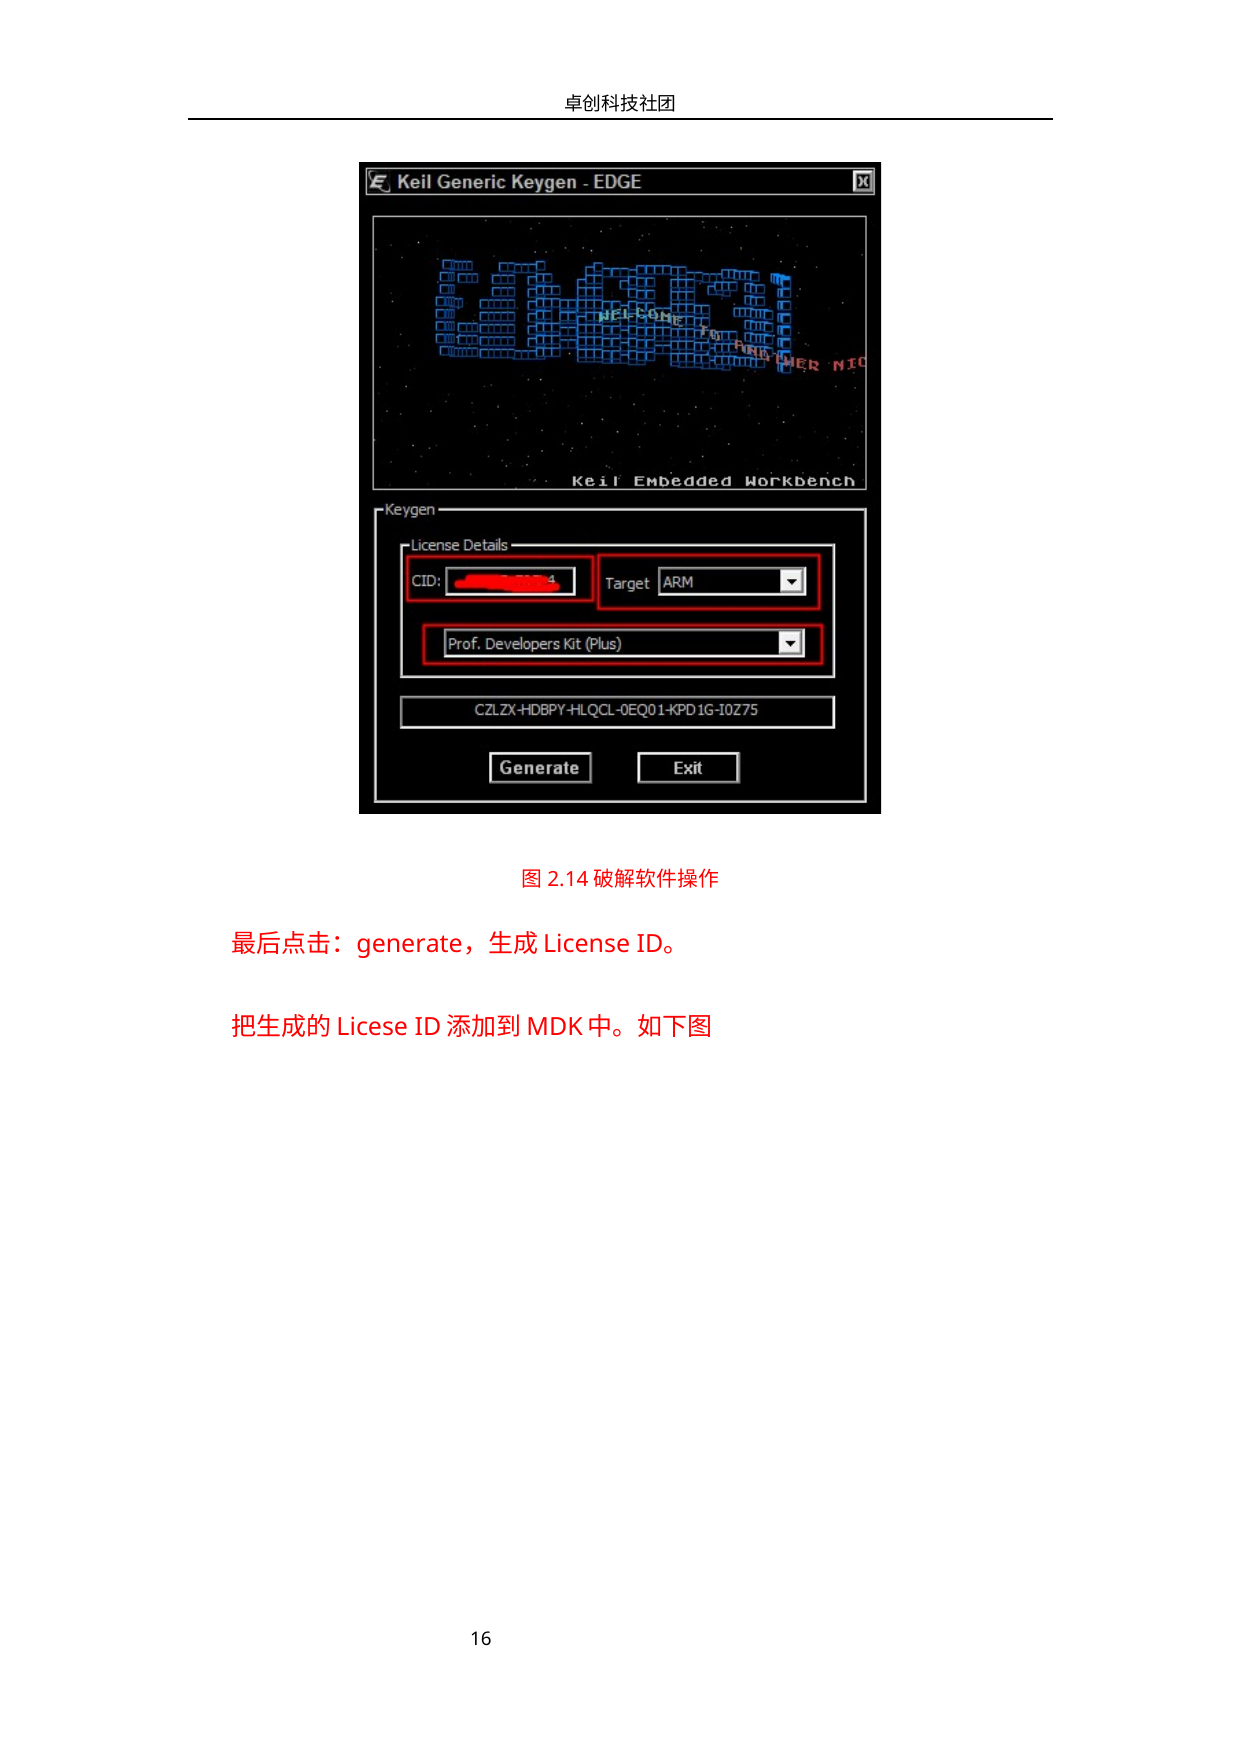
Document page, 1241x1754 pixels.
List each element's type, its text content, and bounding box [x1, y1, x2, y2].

picture [359, 162, 882, 814]
text 图 2.14 破解软件操作 [187, 861, 1053, 894]
text 把生成的Licese ID添加到MDK中。如下图 [187, 992, 1053, 1057]
text 最后点击：generate，生成License ID。 [187, 909, 1053, 974]
